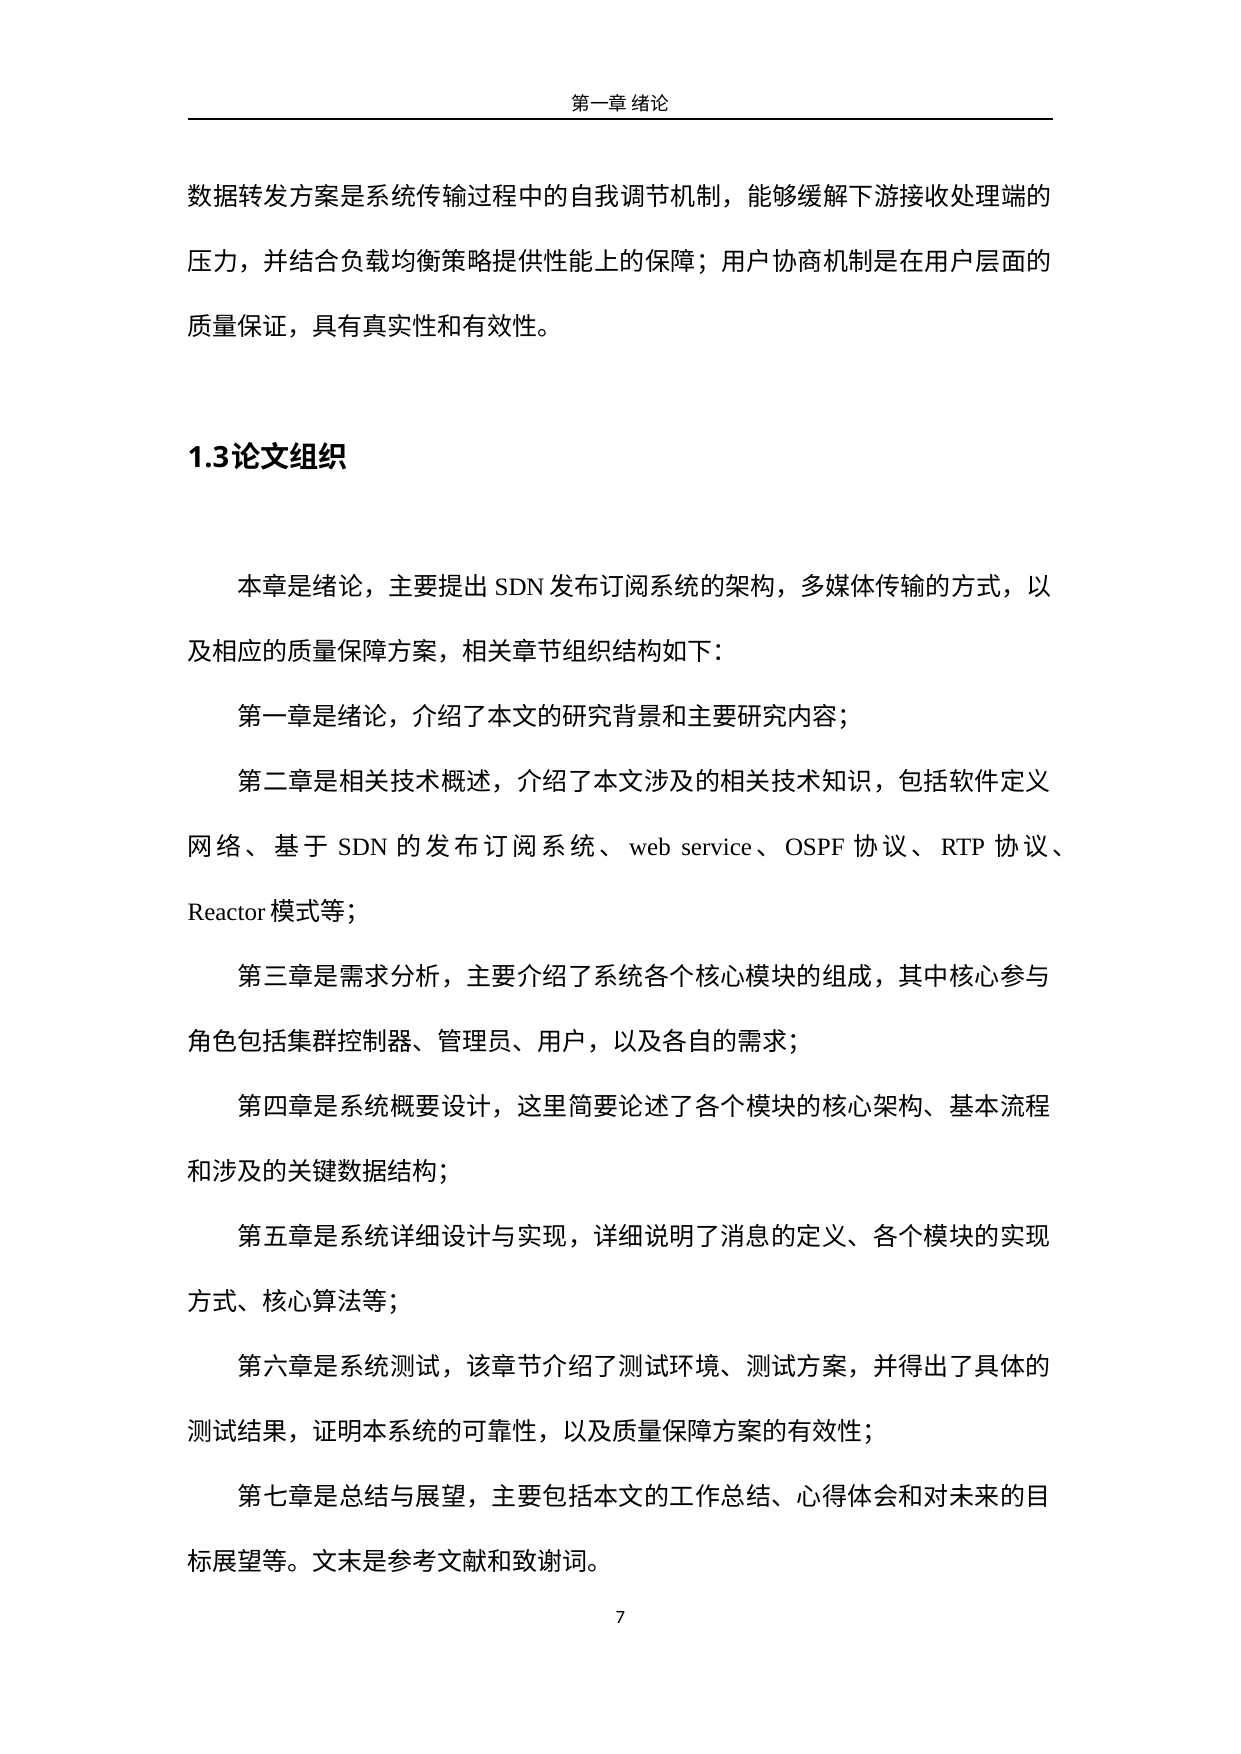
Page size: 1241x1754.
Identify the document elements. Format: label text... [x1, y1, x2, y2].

text 第四章是系统概要设计，这里简要论述了各个模块的核心架构、基本流程和涉及的关键数据结构； [187, 1072, 1053, 1202]
list 论文组织 [187, 422, 1053, 487]
text 本章是绪论，主要提出SDN发布订阅系统的架构，多媒体传输的方式，以及相应的质量保障方案，相关章节组织结构如下： [187, 552, 1053, 682]
text 第五章是系统详细设计与实现，详细说明了消息的定义、各个模块的实现方式、核心算法等； [187, 1202, 1053, 1332]
text 第二章是相关技术概述，介绍了本文涉及的相关技术知识，包括软件定义网络、基于SDN的发布订阅系统、web service、OSPF协议、RTP协议、Reactor模式等； [187, 747, 1053, 942]
text 第七章是总结与展望，主要包括本文的工作总结、心得体会和对未来的目标展望等。文末是参考文献和致谢词。 [187, 1462, 1053, 1592]
text 第三章是需求分析，主要介绍了系统各个核心模块的组成，其中核心参与角色包括集群控制器、管理员、用户，以及各自的需求； [187, 942, 1053, 1072]
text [187, 162, 1053, 357]
text 第六章是系统测试，该章节介绍了测试环境、测试方案，并得出了具体的测试结果，证明本系统的可靠性，以及质量保障方案的有效性； [187, 1332, 1053, 1462]
text 第一章是绪论，介绍了本文的研究背景和主要研究内容； [187, 682, 1053, 747]
